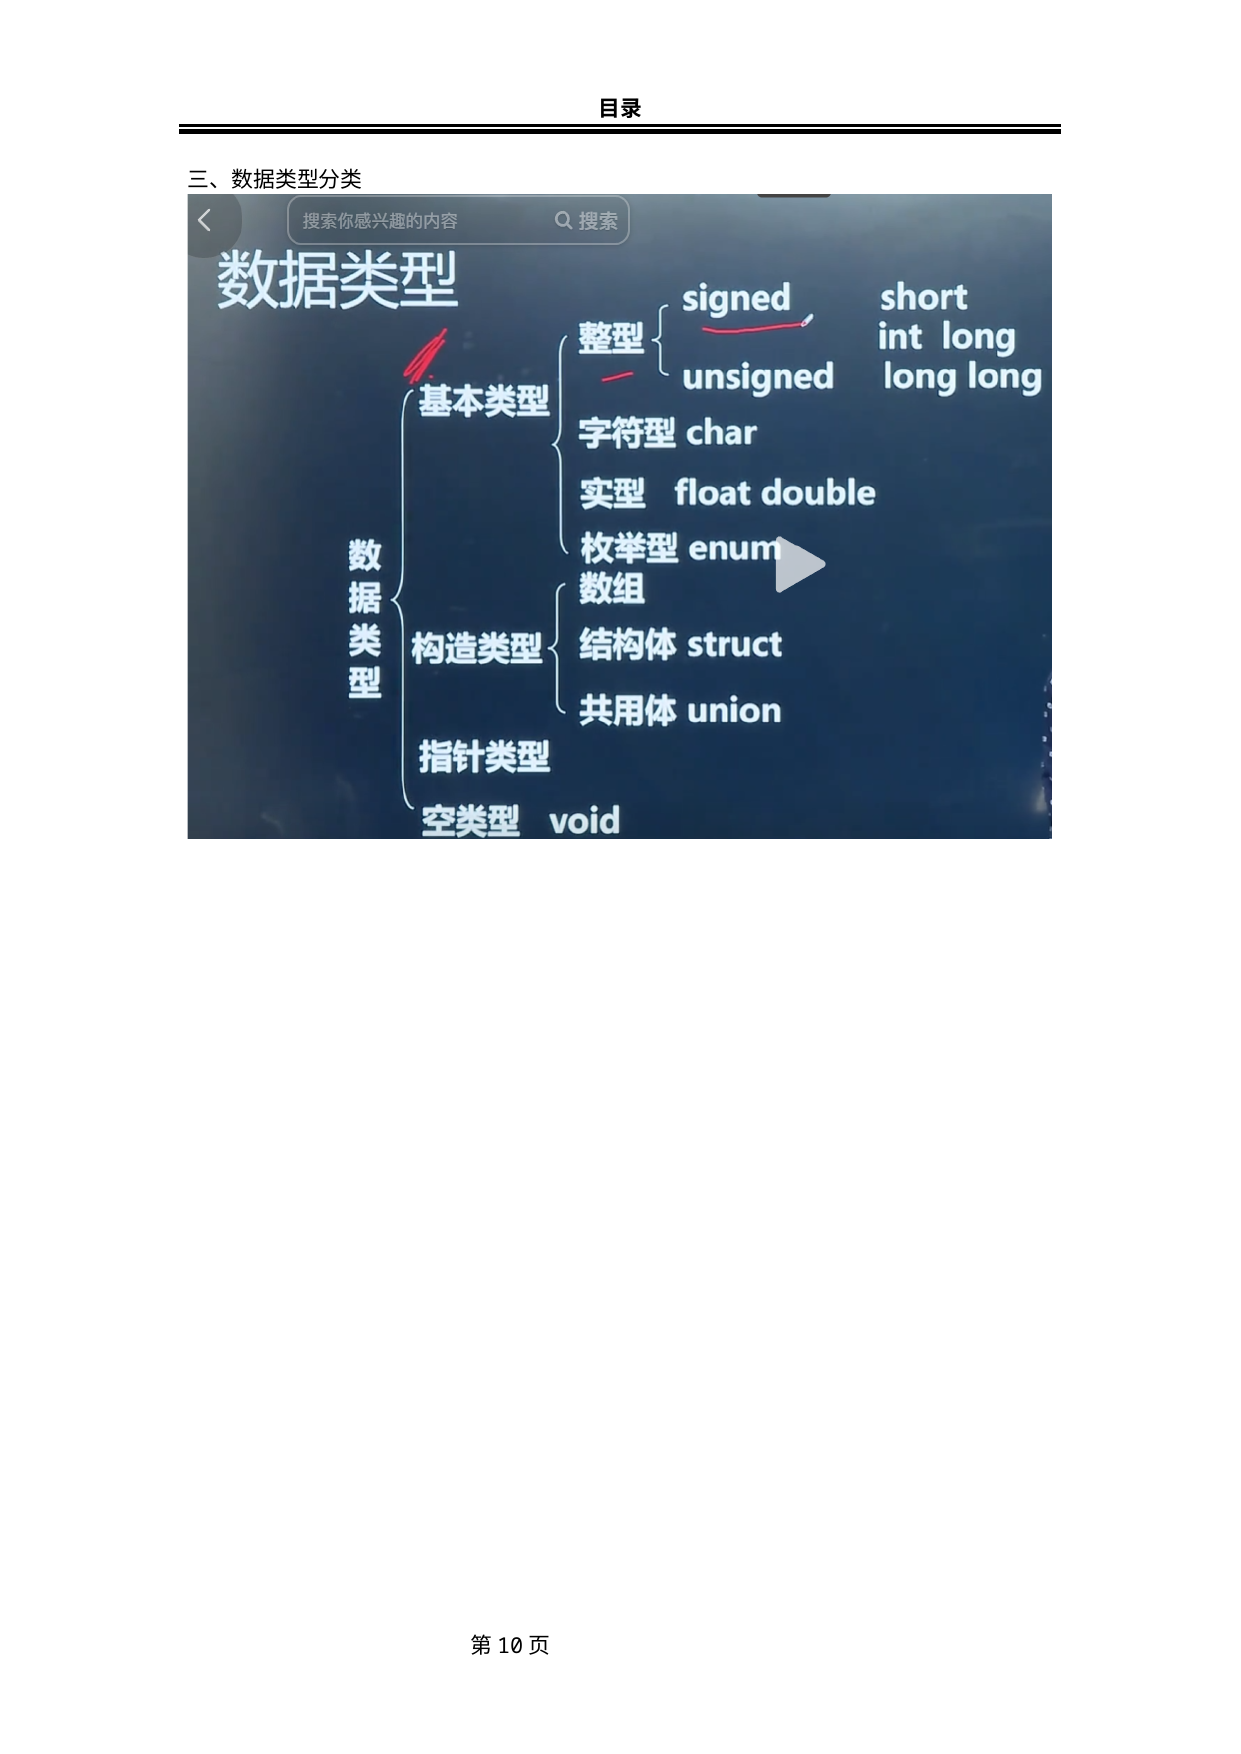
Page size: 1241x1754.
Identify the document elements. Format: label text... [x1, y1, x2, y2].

picture [187, 194, 1052, 839]
list 数据类型分类 [187, 162, 1053, 194]
